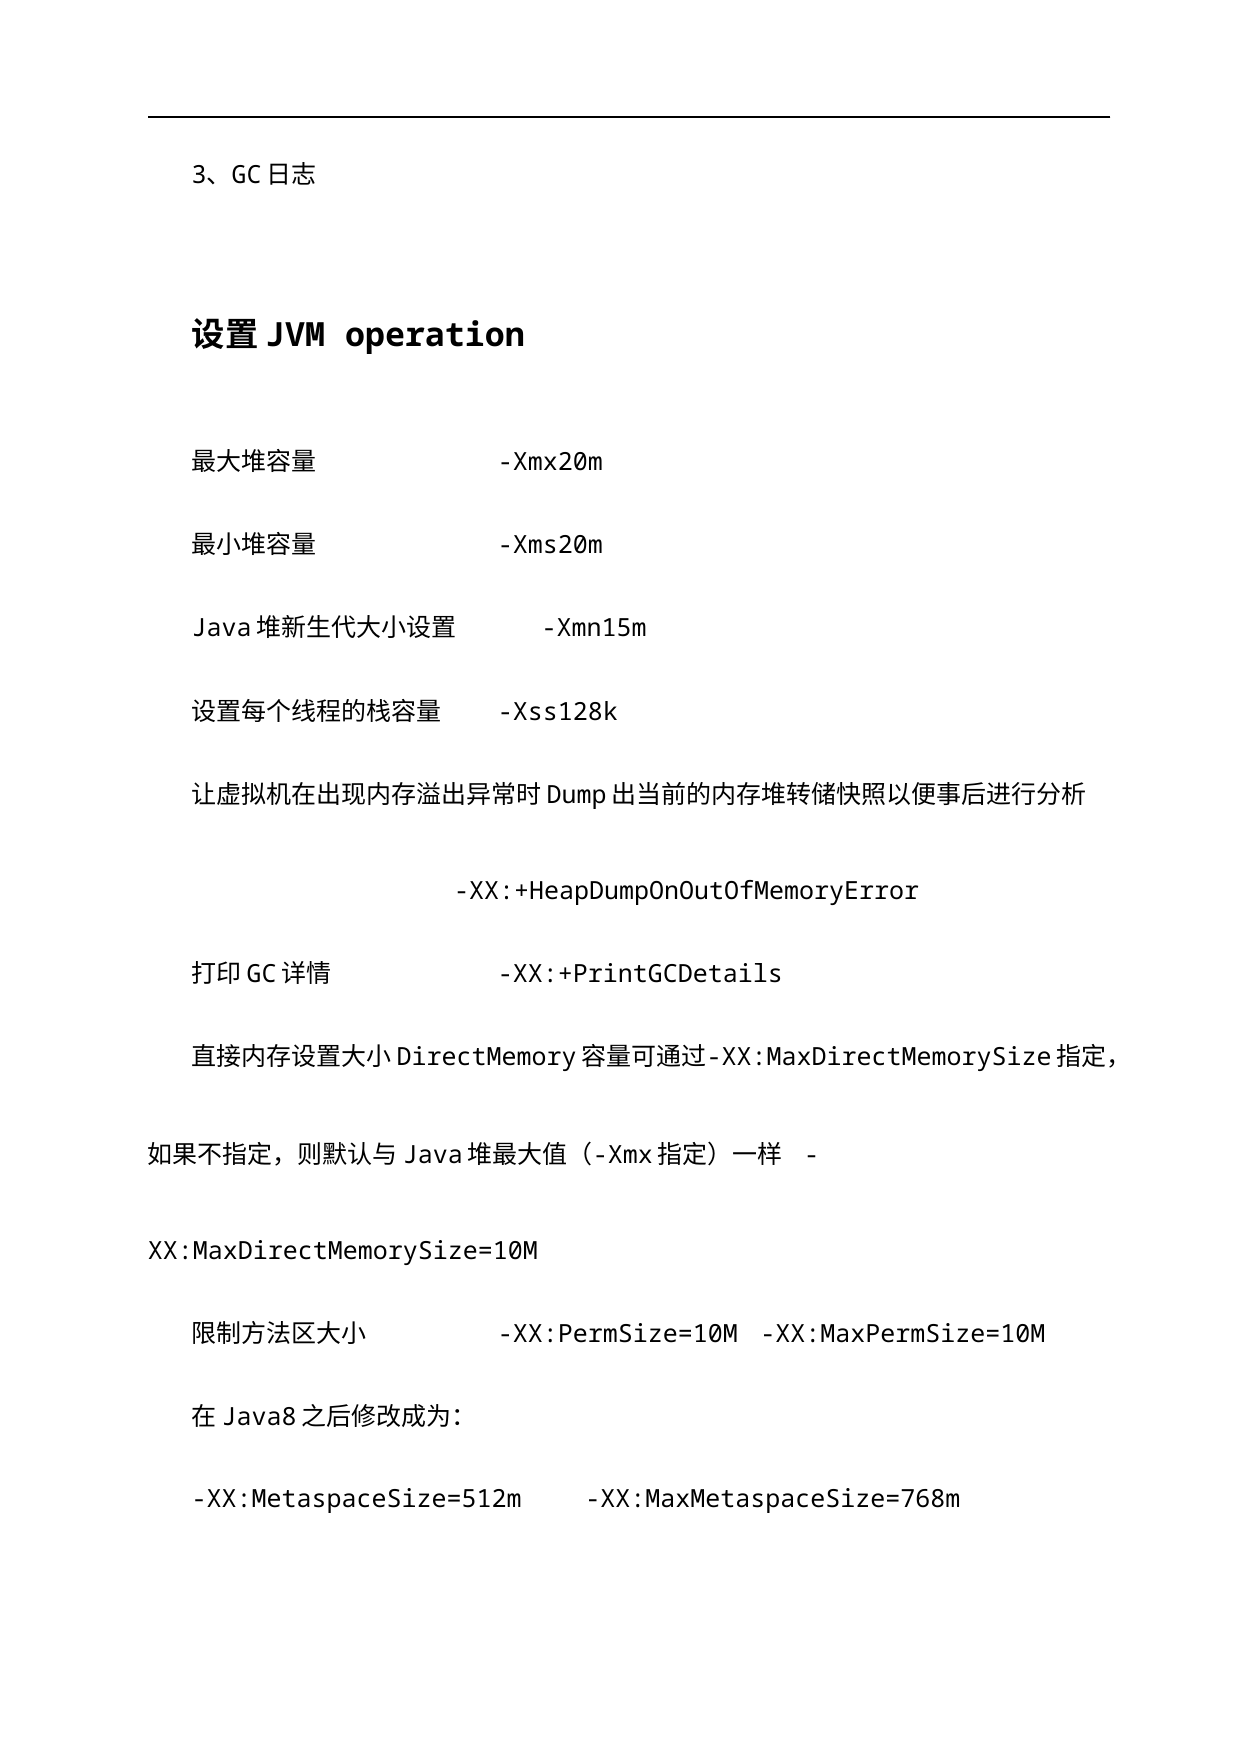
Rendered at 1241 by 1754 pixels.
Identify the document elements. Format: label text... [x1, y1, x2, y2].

text 让虚拟机在出现内存溢出异常时Dump出当前的内存堆转储快照以便事后进行分析 -XX:+HeapDumpOnOutOfMemoryError [148, 760, 1110, 922]
text Java堆新生代大小设置 -Xmn15m [148, 593, 1110, 658]
text 限制方法区大小 -XX:PermSize=10M -XX:MaxPermSize=10M [148, 1299, 1110, 1364]
text 最小堆容量 -Xms20m [148, 510, 1110, 575]
subtitle 设置JVM operation [148, 300, 1110, 365]
text 打印GC详情 -XX:+PrintGCDetails [148, 939, 1110, 1004]
text 3、GC日志 [148, 140, 1110, 205]
text 直接内存设置大小DirectMemory容量可通过-XX:MaxDirectMemorySize指定，如果不指定，则默认与Java堆最大值（-Xmx指定）一样 -XX:MaxDirectMemorySize=10M [148, 1022, 1110, 1282]
text 最大堆容量 -Xmx20m [148, 427, 1110, 492]
text -XX:MetaspaceSize=512m -XX:MaxMetaspaceSize=768m [148, 1466, 1110, 1531]
text 在Java8之后修改成为： [148, 1382, 1110, 1447]
text 设置每个线程的栈容量 -Xss128k [148, 677, 1110, 742]
